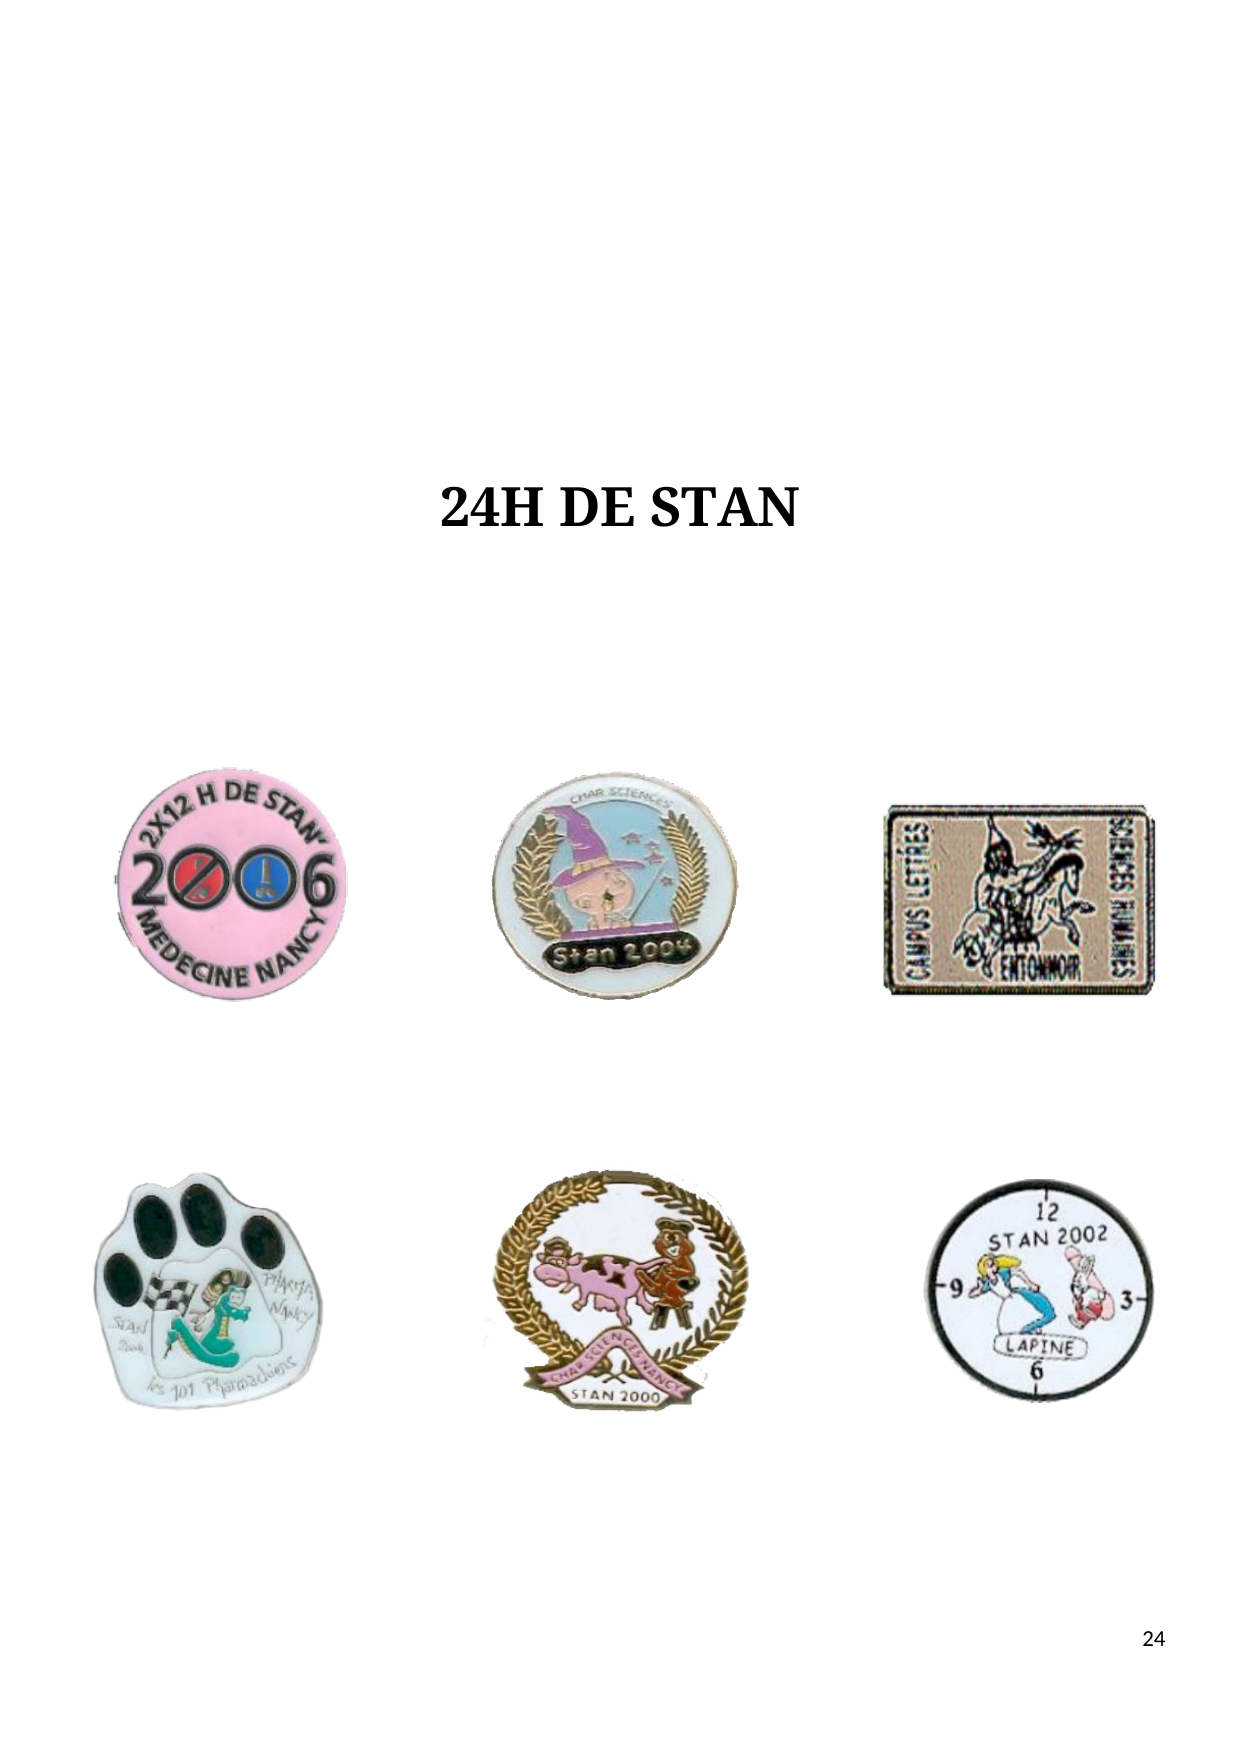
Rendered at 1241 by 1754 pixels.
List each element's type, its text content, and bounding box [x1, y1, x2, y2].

picture [920, 1173, 1166, 1416]
picture [75, 1145, 356, 1426]
picture [472, 1145, 768, 1433]
picture [75, 747, 381, 1021]
text 24H DE STAN [75, 469, 1165, 542]
picture [877, 795, 1166, 1006]
picture [482, 730, 758, 1036]
